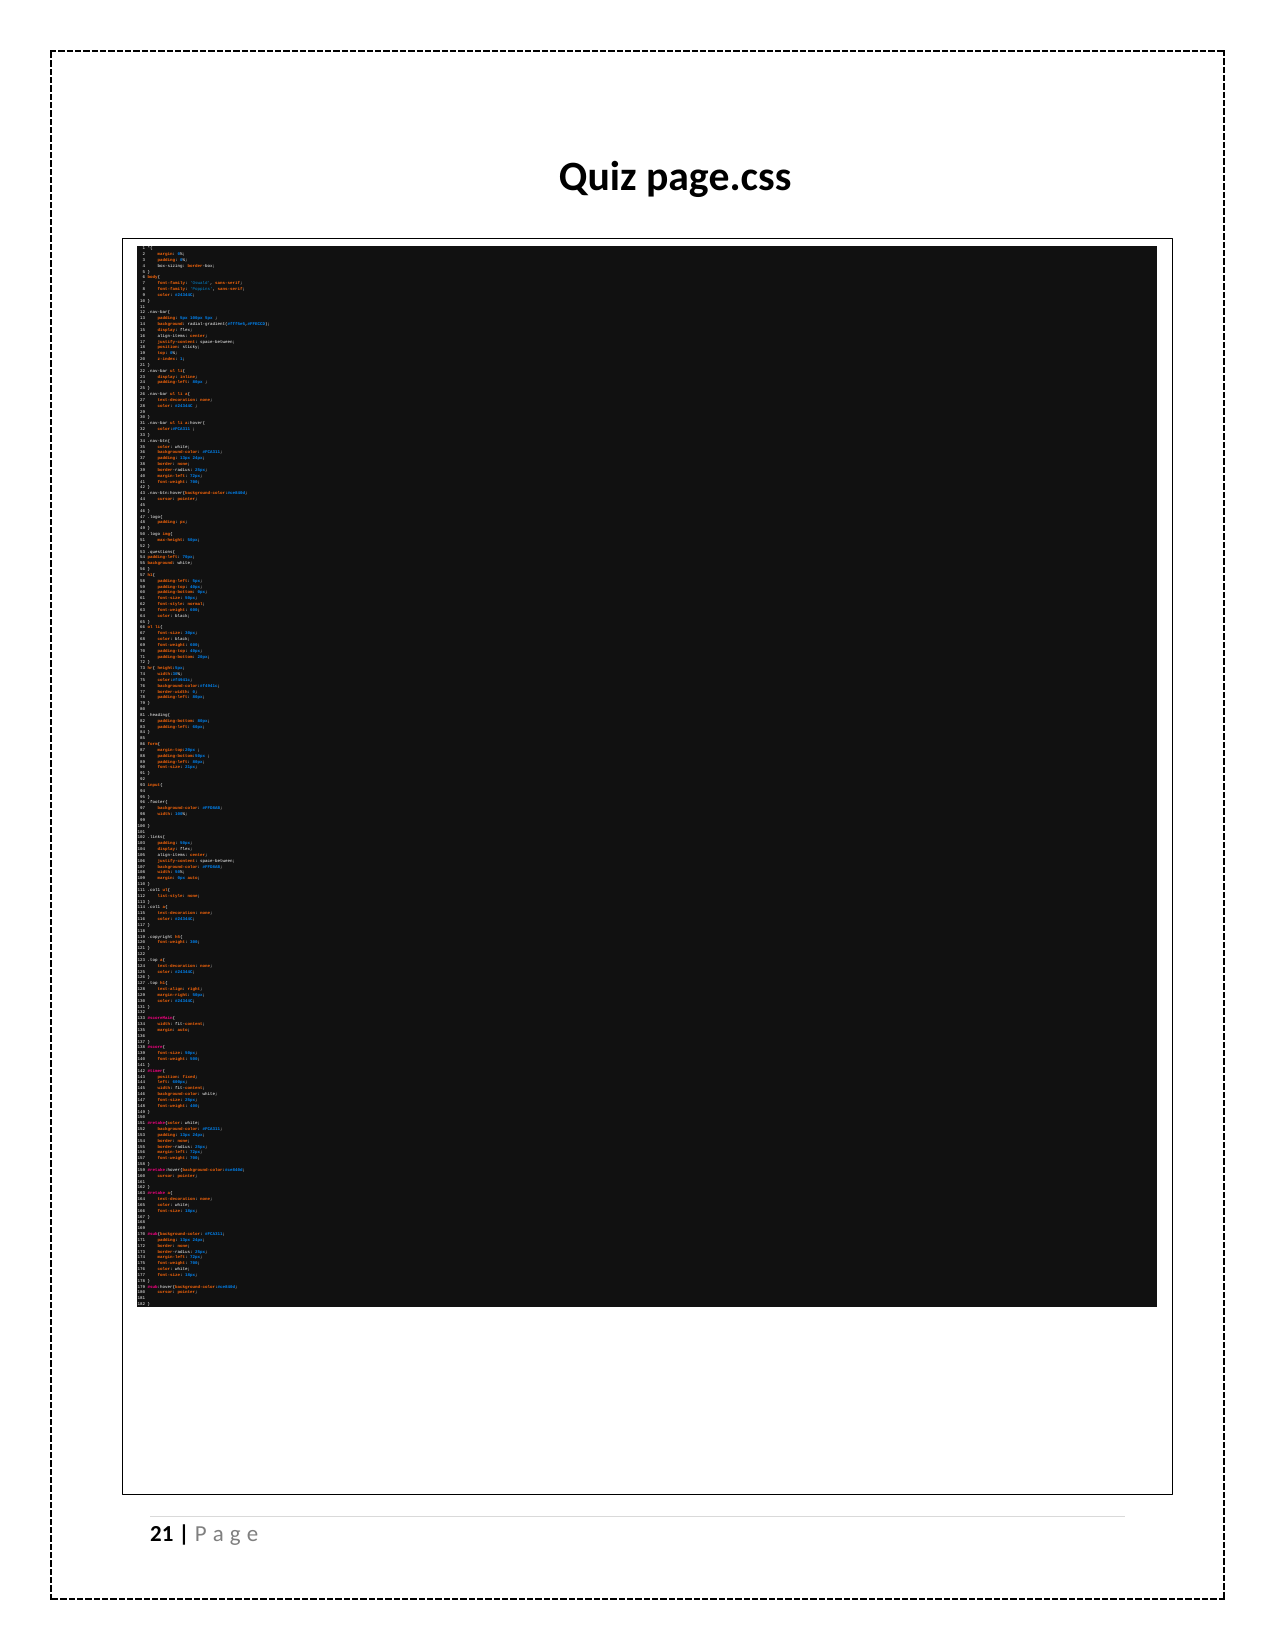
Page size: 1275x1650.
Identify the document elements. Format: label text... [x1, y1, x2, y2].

list Quiz page.css [225, 150, 1125, 201]
